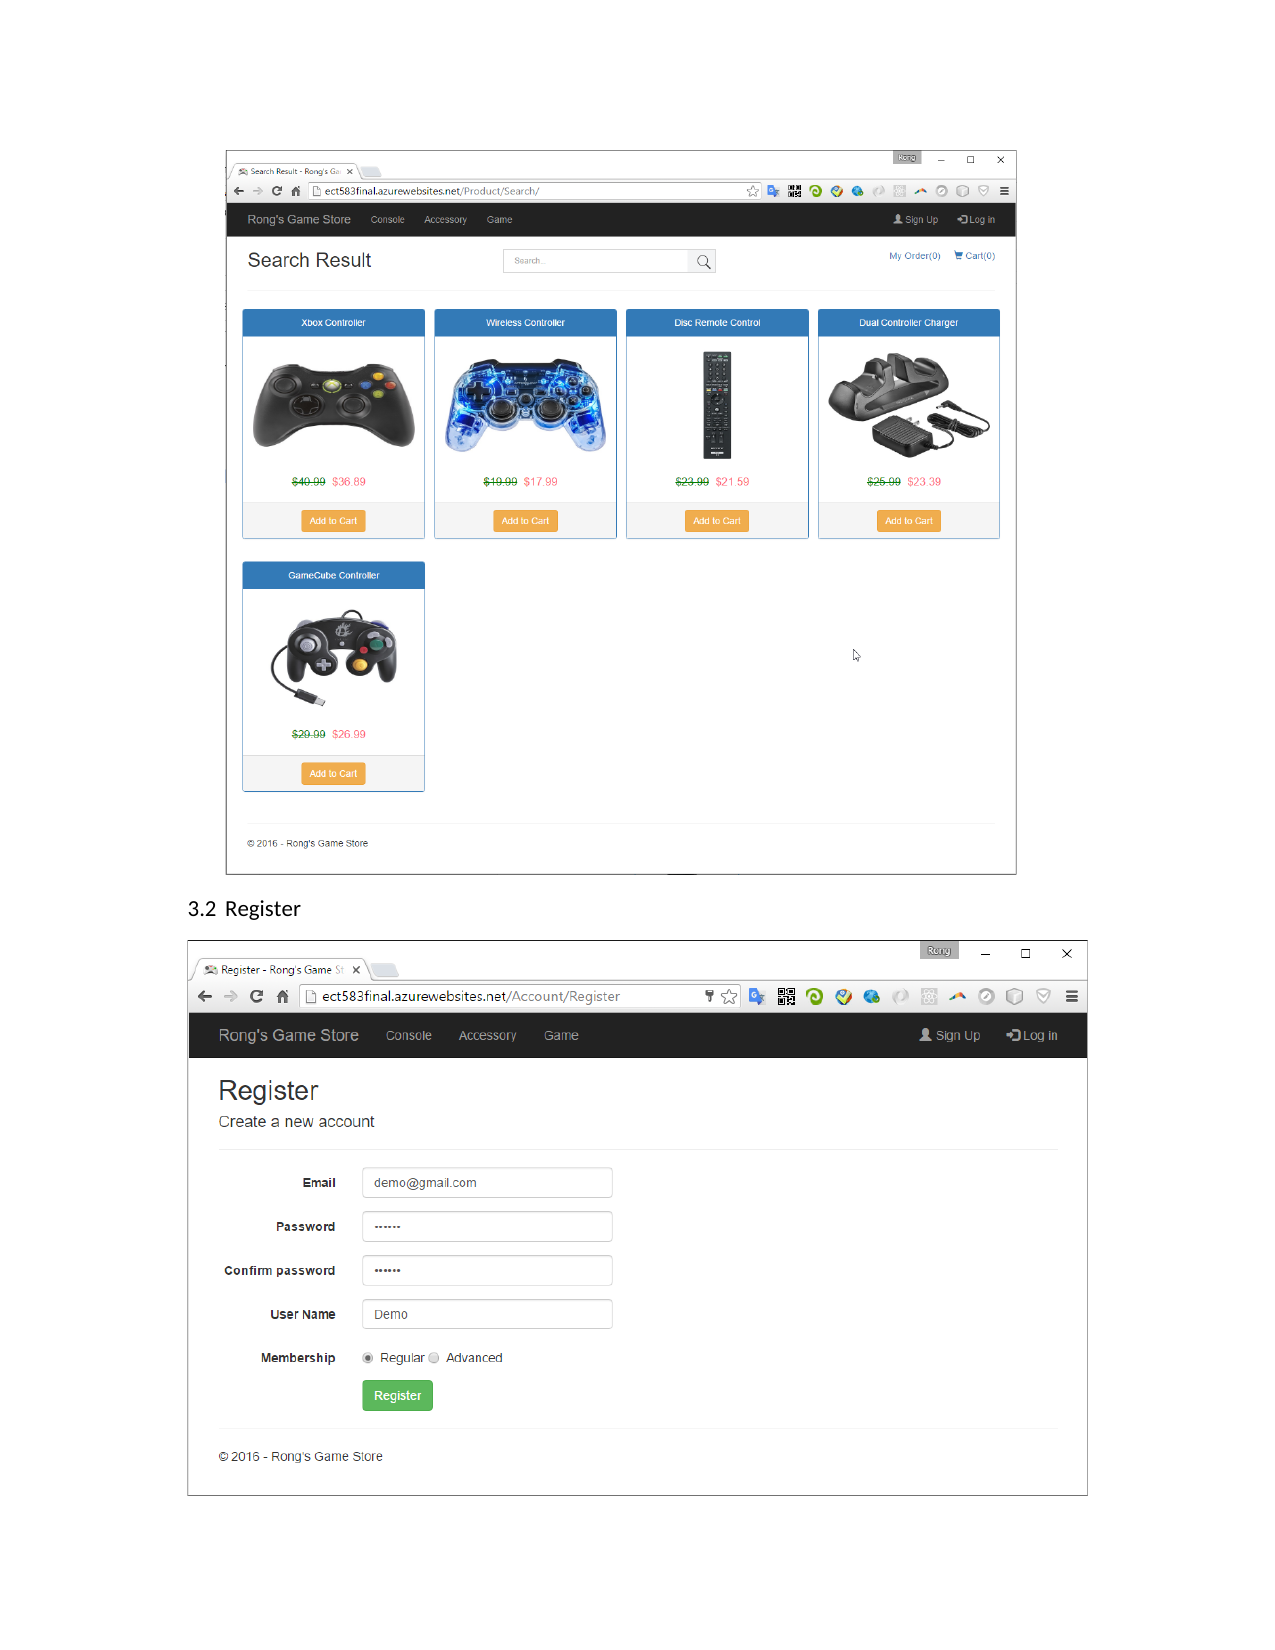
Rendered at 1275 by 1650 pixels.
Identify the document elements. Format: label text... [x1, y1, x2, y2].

picture [225, 150, 1017, 875]
list Register [187, 894, 1087, 922]
picture [187, 940, 1088, 1496]
